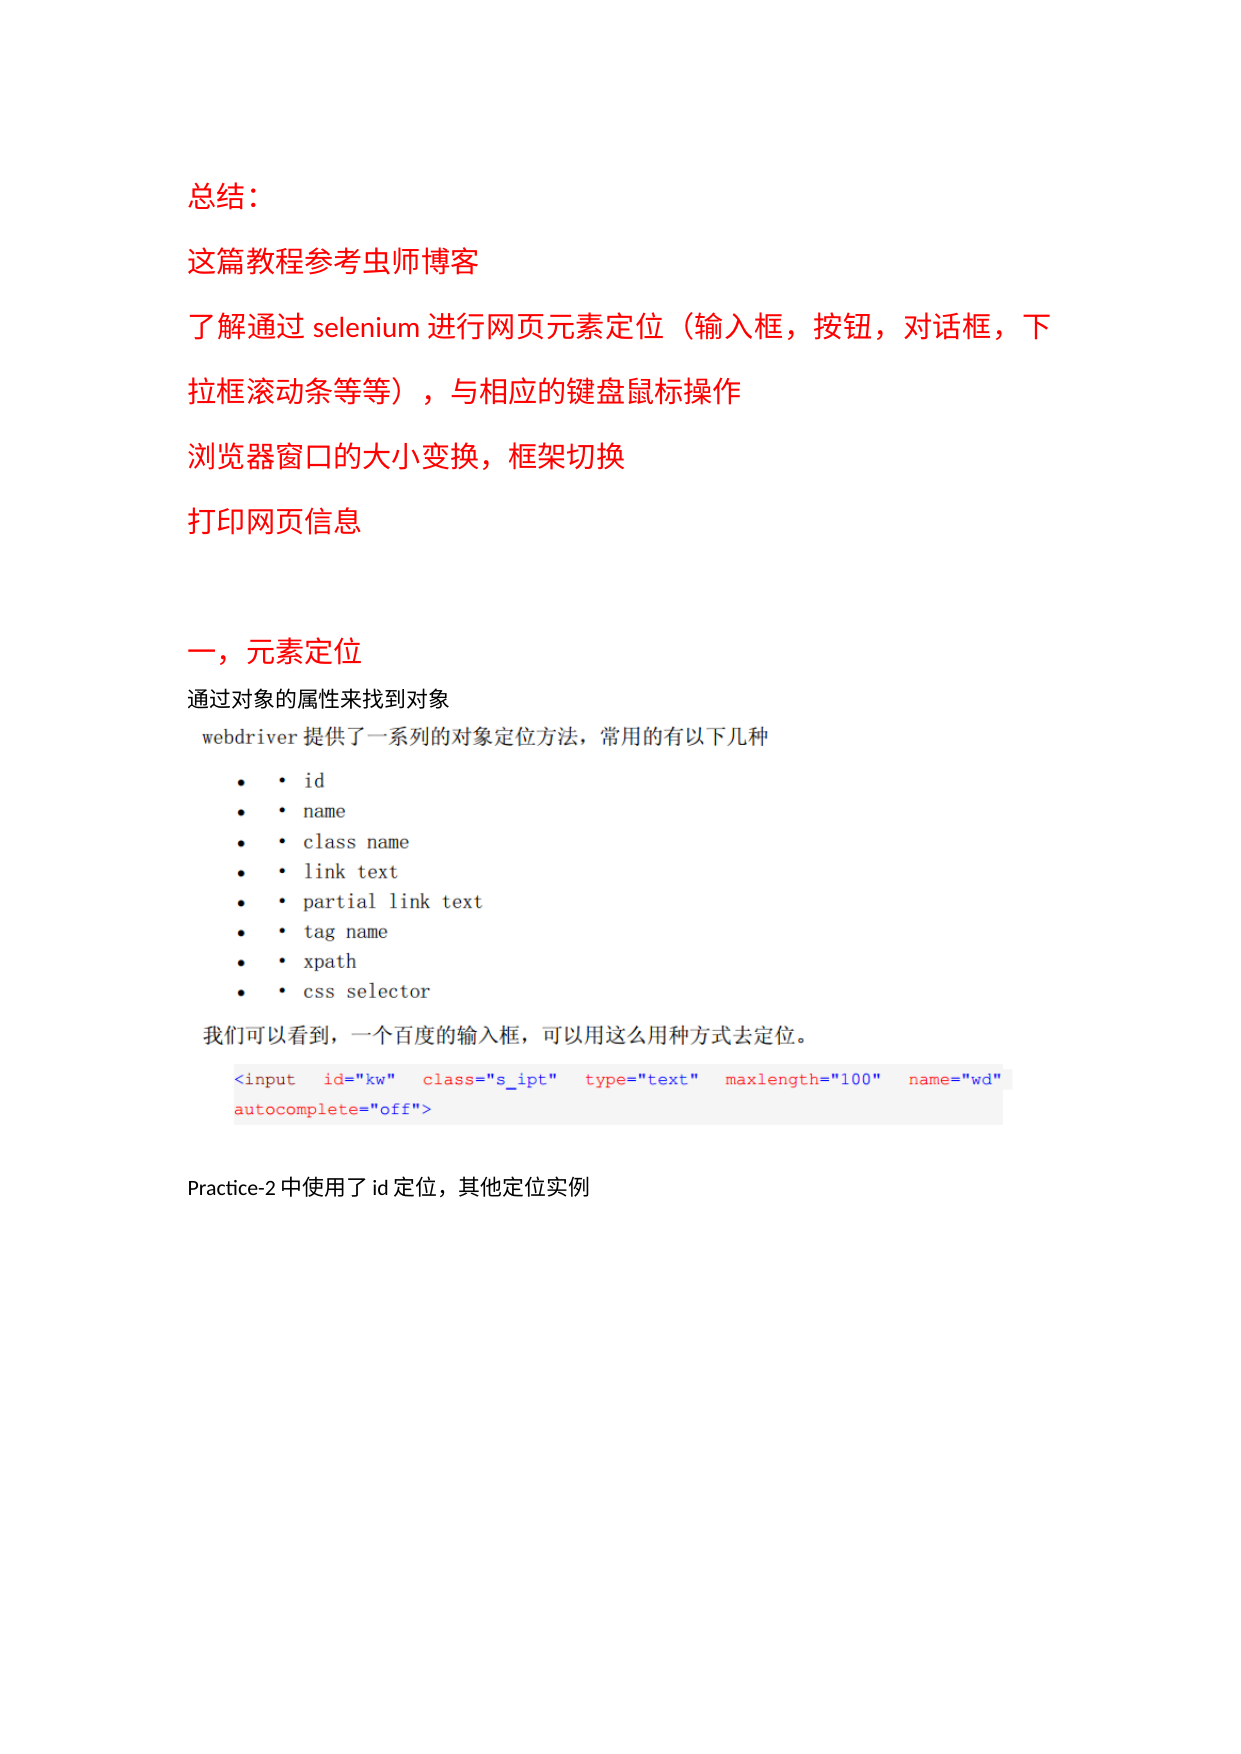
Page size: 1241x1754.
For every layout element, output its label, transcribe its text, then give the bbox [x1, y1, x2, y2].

picture [187, 714, 1053, 1143]
text 打印网页信息 [187, 487, 1053, 552]
text 浏览器窗口的大小变换，框架切换 [187, 422, 1053, 487]
text Practice-2中使用了id定位，其他定位实例 [187, 1169, 1053, 1202]
text 这篇教程参考虫师博客 [187, 227, 1053, 292]
text 通过对象的属性来找到对象 [187, 682, 1053, 714]
text 一，元素定位 [187, 617, 1053, 682]
text 总结： [187, 162, 1053, 227]
text 了解通过selenium进行网页元素定位（输入框，按钮，对话框，下拉框滚动条等等），与相应的键盘鼠标操作 [187, 292, 1053, 422]
